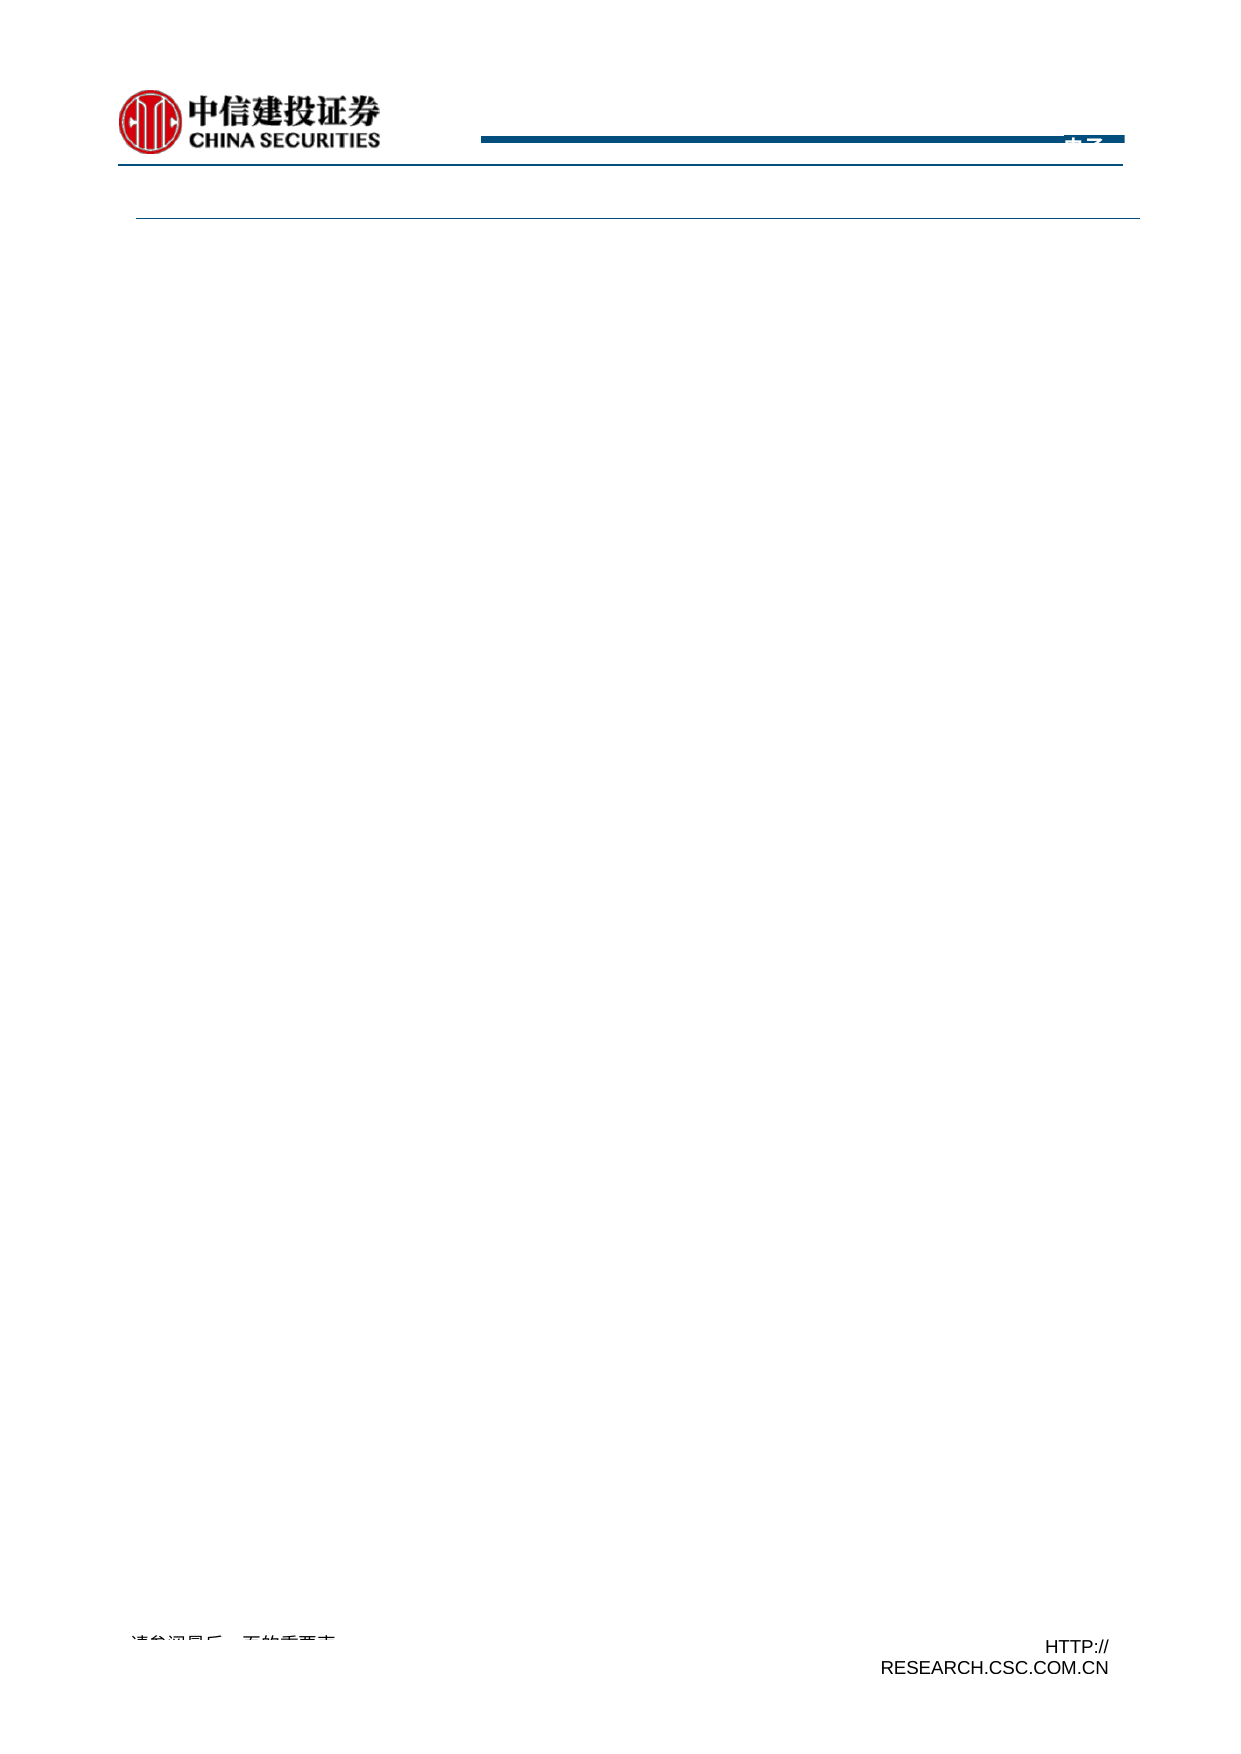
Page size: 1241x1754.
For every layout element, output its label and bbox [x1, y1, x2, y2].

picture [118, 88, 381, 156]
